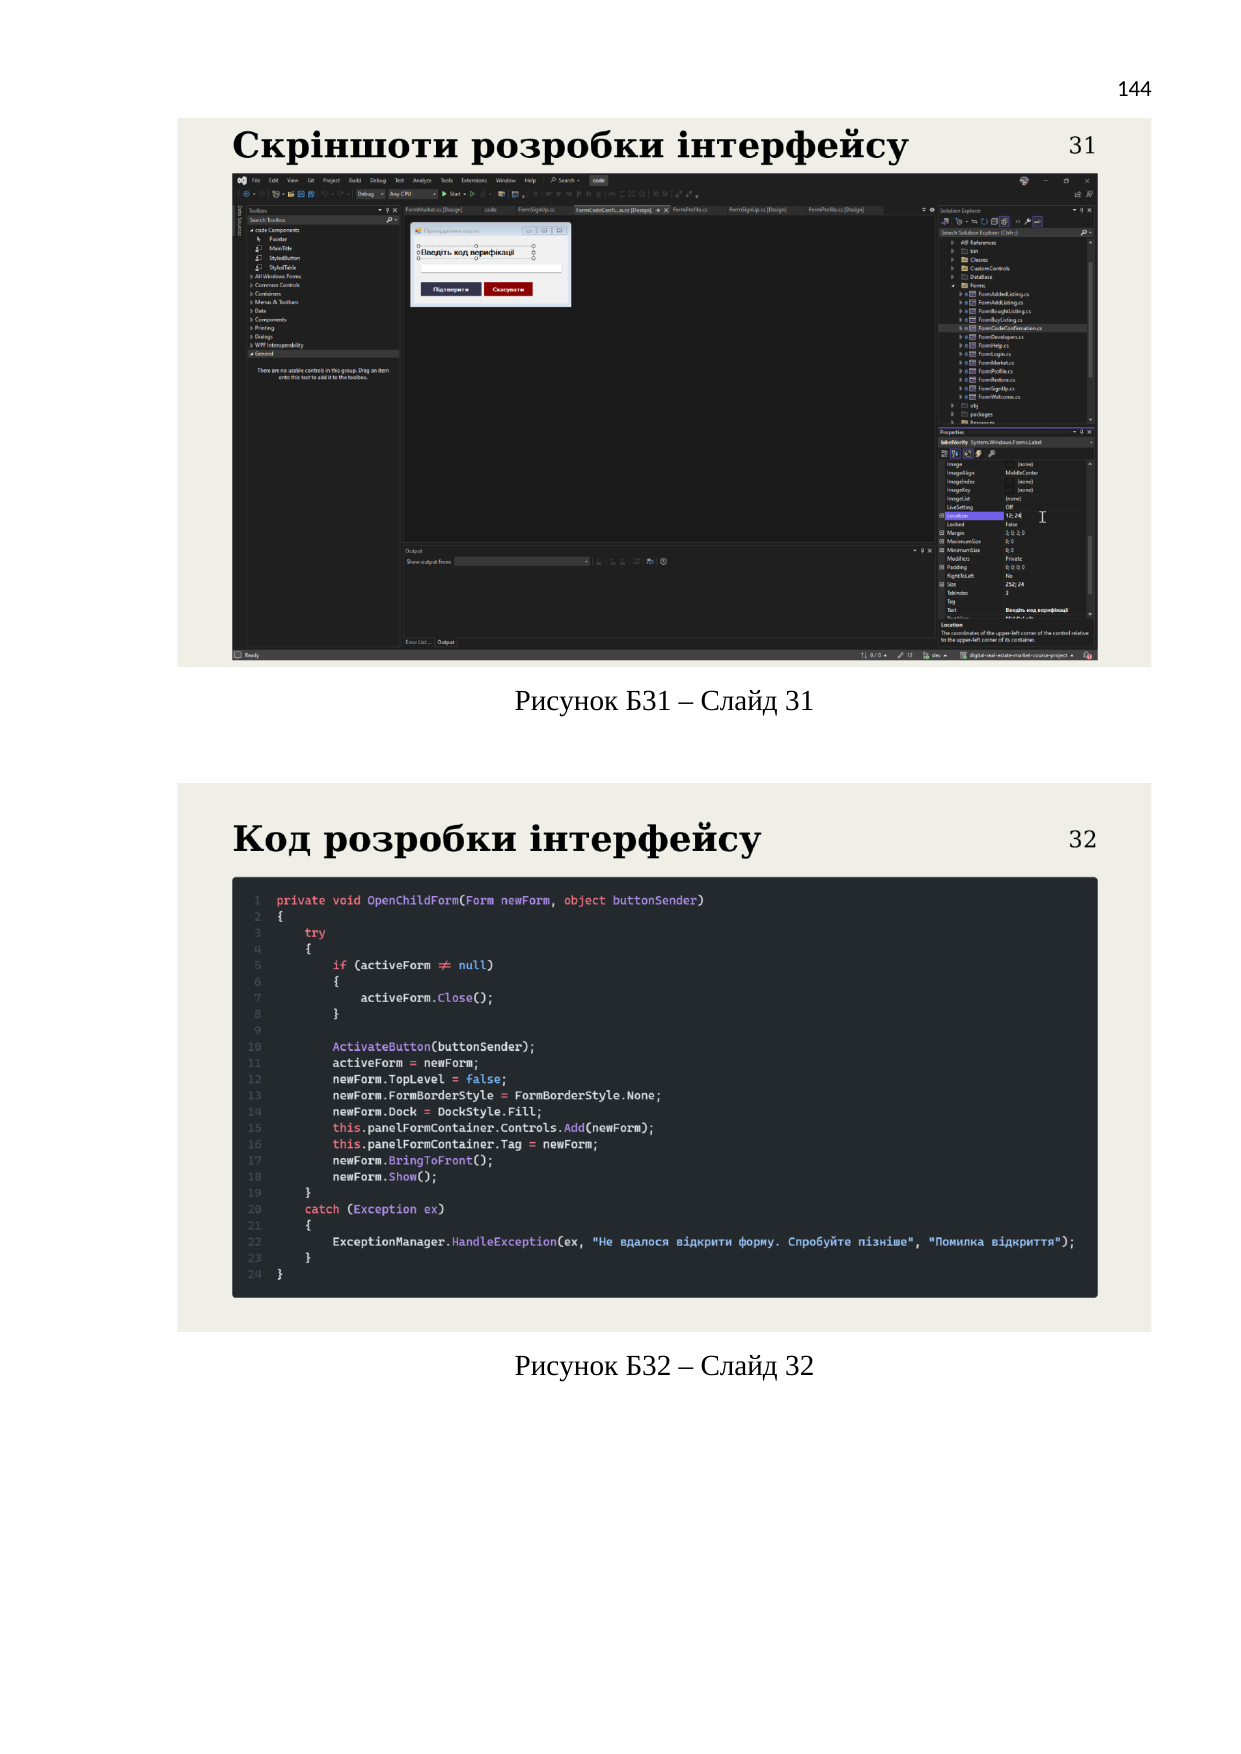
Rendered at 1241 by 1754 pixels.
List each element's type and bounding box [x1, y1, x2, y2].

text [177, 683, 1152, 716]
picture [177, 783, 1152, 1332]
picture [177, 118, 1152, 667]
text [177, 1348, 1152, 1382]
